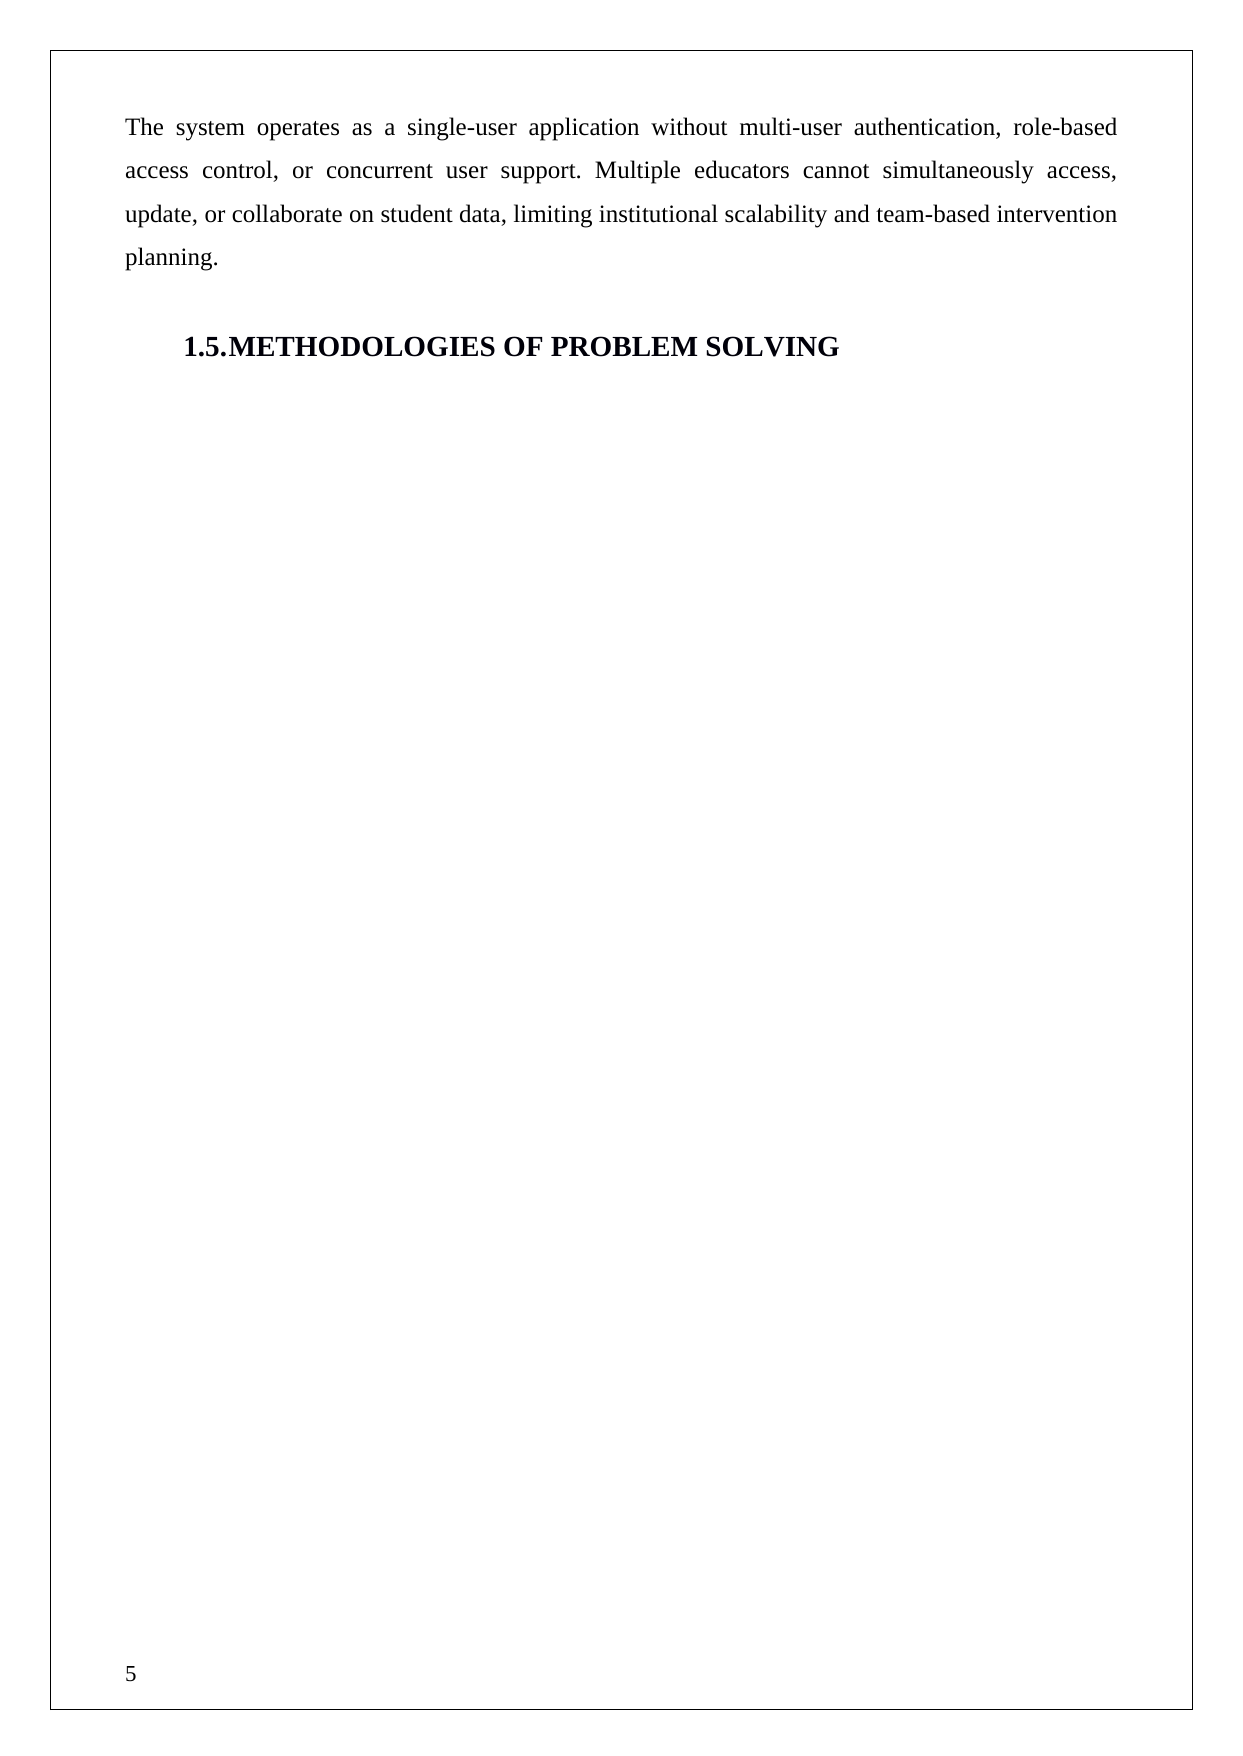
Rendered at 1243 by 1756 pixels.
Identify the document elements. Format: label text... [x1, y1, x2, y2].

list METHODOLOGIES OF PROBLEM SOLVING [183, 329, 1118, 362]
subtitle The system operates as a single-user application without multi-user authentication, role-based access control, or concurrent user support. Multiple educators cannot simultaneously access, update, or collaborate on student data, limiting institutional scalability and team-based intervention planning. [125, 112, 1118, 271]
